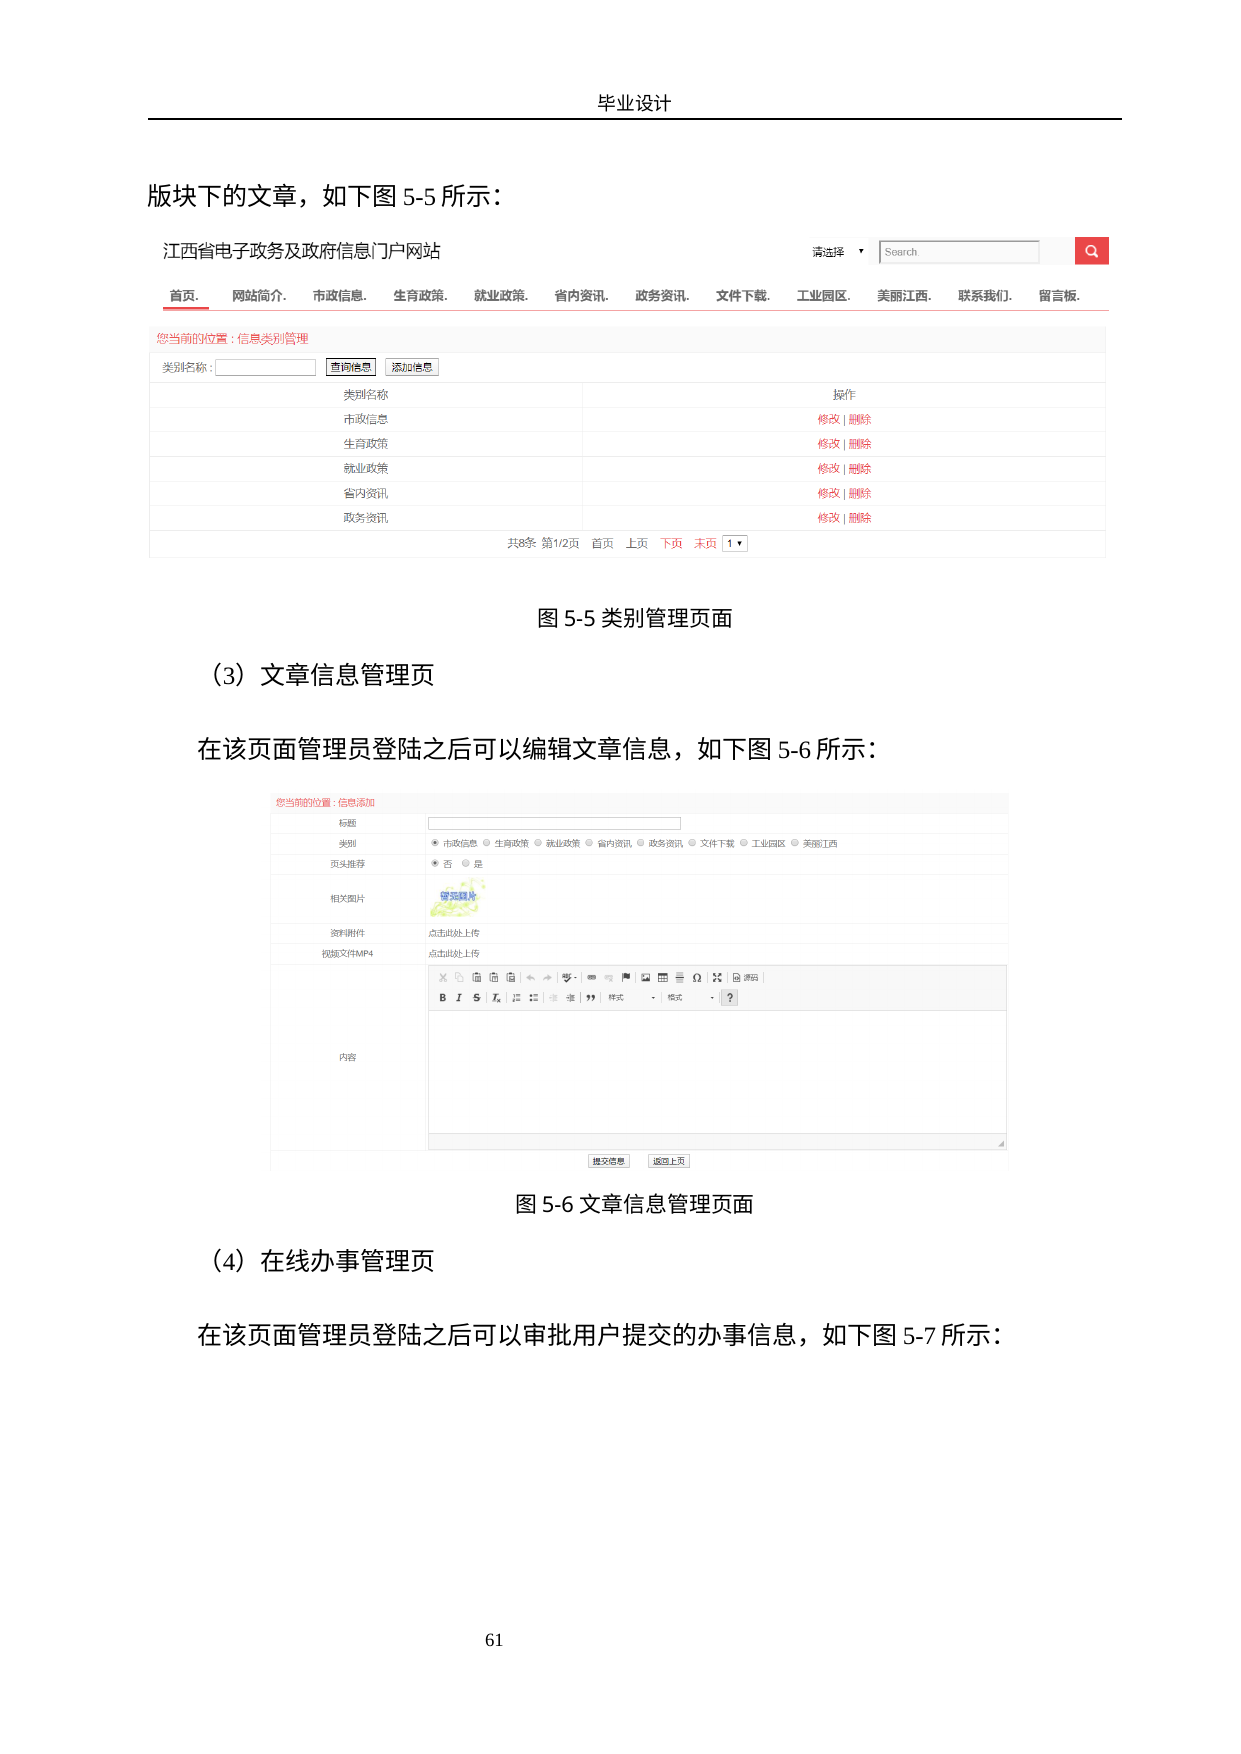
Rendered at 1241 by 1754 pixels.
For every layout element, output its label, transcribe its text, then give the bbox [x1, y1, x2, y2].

picture [147, 236, 1123, 564]
text （4）在线办事管理页 [148, 1227, 1122, 1292]
text 图5-6 文章信息管理页面 [148, 1186, 1122, 1219]
text 在该页面管理员登陆之后可以编辑文章信息，如下图5-6所示： [148, 715, 1122, 780]
picture [261, 789, 1009, 1171]
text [148, 162, 1122, 227]
text 图5-5 类别管理页面 [148, 601, 1122, 633]
list 文章信息管理页 [148, 641, 1122, 706]
text 在该页面管理员登陆之后可以审批用户提交的办事信息，如下图5-7所示： [148, 1301, 1122, 1366]
